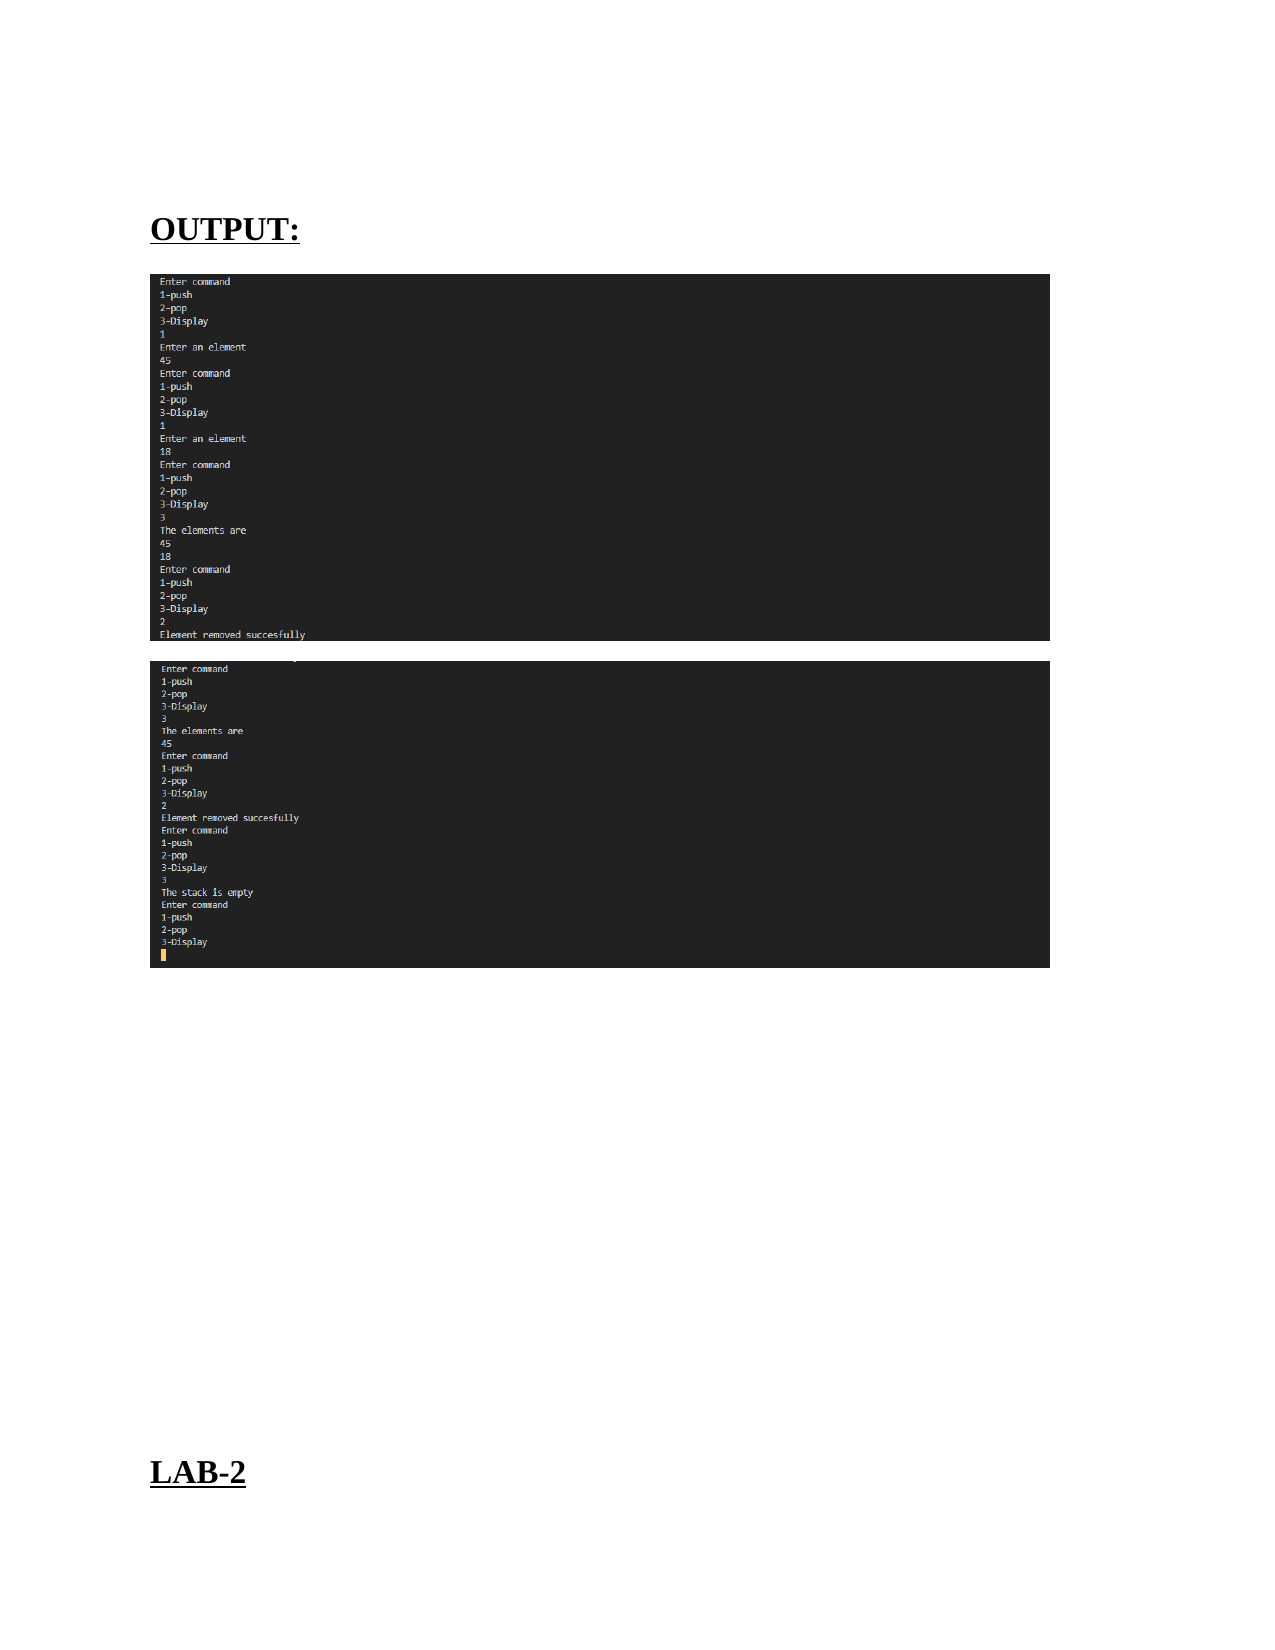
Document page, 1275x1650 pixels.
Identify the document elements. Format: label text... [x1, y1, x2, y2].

picture [150, 274, 1050, 641]
text LAB-2 [150, 1453, 1125, 1491]
text OUTPUT: [150, 209, 1125, 248]
picture [150, 661, 1050, 968]
